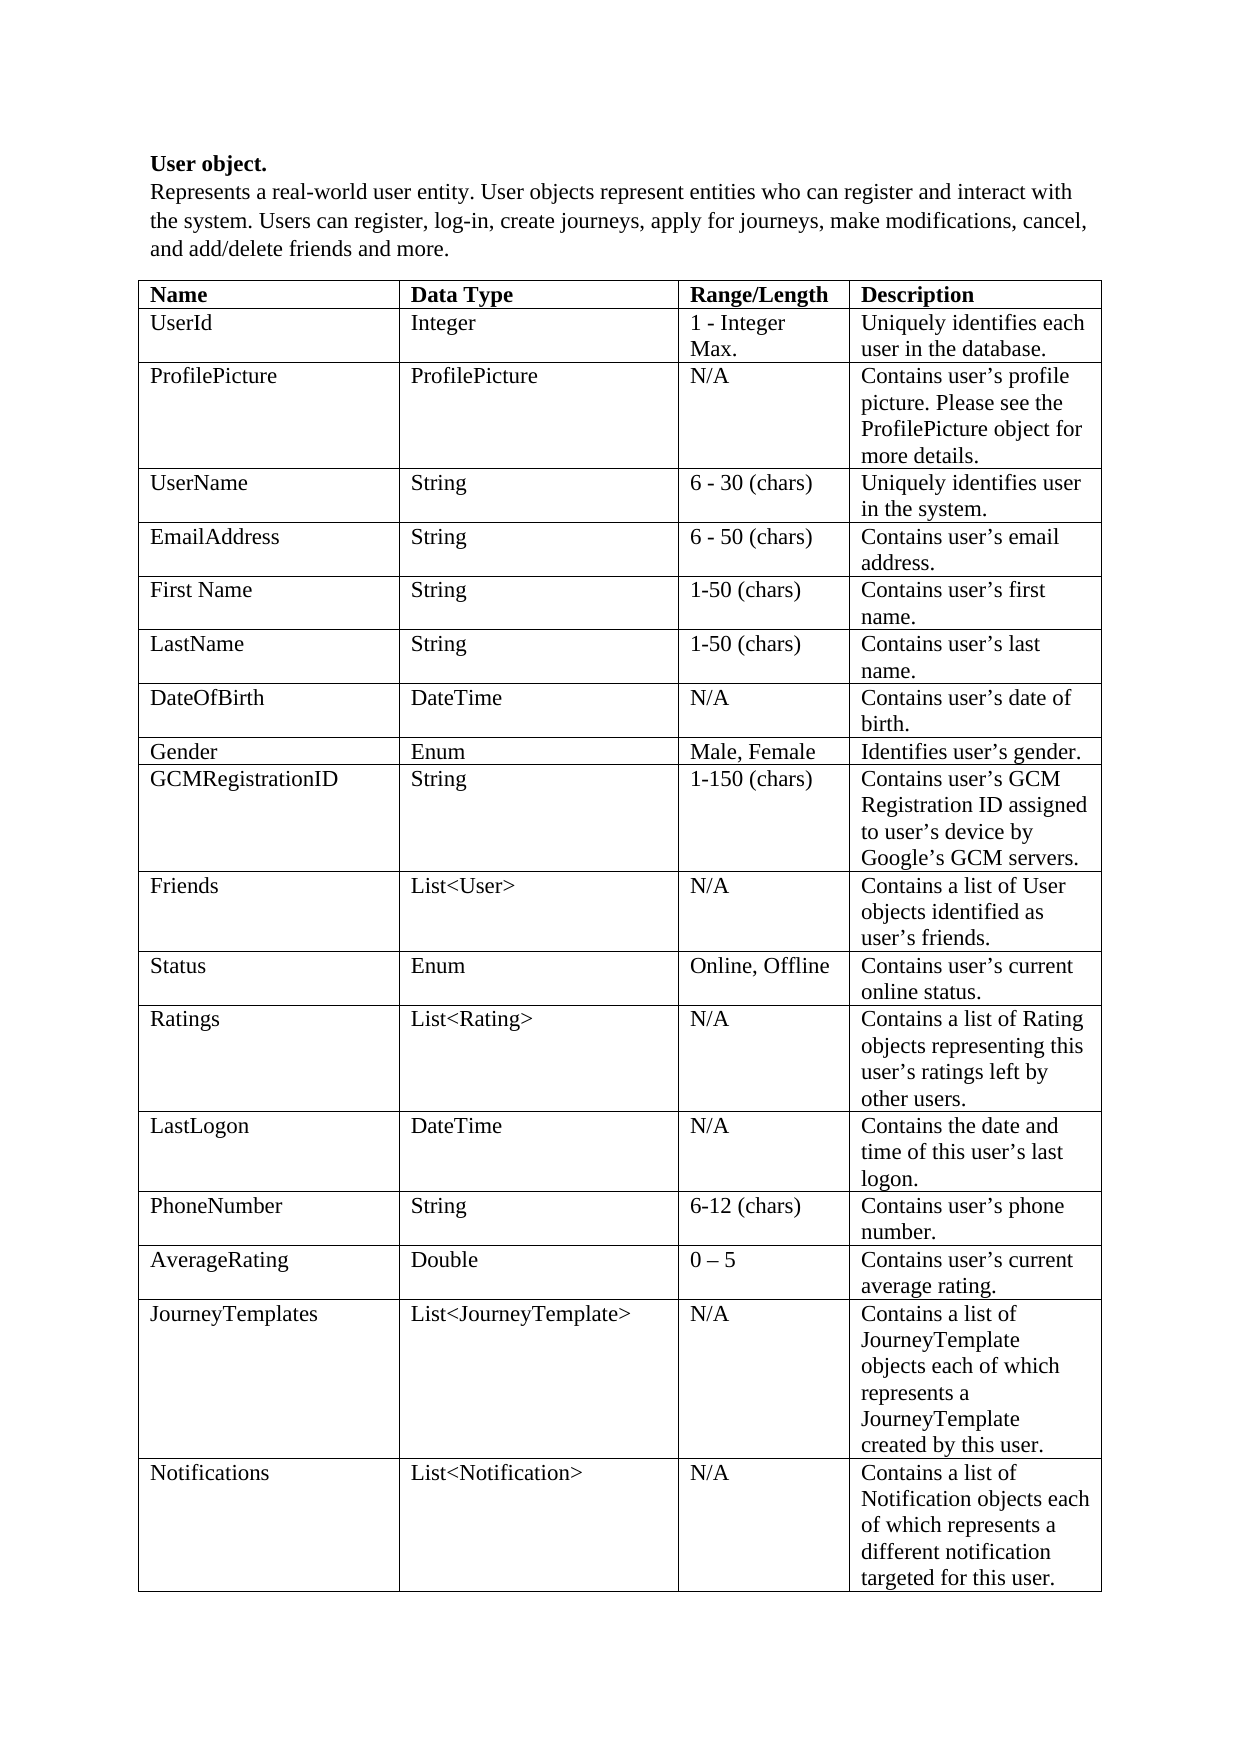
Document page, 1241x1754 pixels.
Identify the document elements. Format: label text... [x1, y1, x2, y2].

table_cell N/A [679, 1112, 849, 1191]
table_cell String [400, 1192, 678, 1245]
table_cell Contains user’s phone number. [850, 1192, 1101, 1245]
table_cell Contains user’s current average rating. [850, 1246, 1101, 1298]
table_cell List<Rating> [400, 1006, 678, 1111]
table_cell Contains the date and time of this user’s last logon. [850, 1112, 1101, 1191]
table_cell 6 - 30 (chars) [679, 469, 849, 522]
table_header Description [850, 281, 1101, 308]
table_cell N/A [679, 1006, 849, 1111]
table_cell DateTime [400, 1112, 678, 1191]
table_cell Identifies user’s gender. [850, 738, 1101, 764]
table_cell Contains a list of JourneyTemplate objects each of which represents a JourneyTemplate created by this user. [850, 1300, 1101, 1458]
table_cell Contains a list of User objects identified as user’s friends. [850, 872, 1101, 951]
table_cell 1-50 (chars) [679, 577, 849, 629]
table_header Range/Length [679, 281, 849, 308]
table_cell Status [139, 952, 399, 1004]
table_cell String [400, 765, 678, 871]
table_cell N/A [679, 684, 849, 737]
table_cell First Name [139, 577, 399, 629]
table_cell AverageRating [139, 1246, 399, 1298]
table_cell LastName [139, 630, 399, 683]
table_cell Contains user’s email address. [850, 523, 1101, 576]
table_cell Notifications [139, 1459, 399, 1591]
table_cell LastLogon [139, 1112, 399, 1191]
table_cell Enum [400, 952, 678, 1004]
table_cell Contains a list of Notification objects each of which represents a different notification targeted for this user. [850, 1459, 1101, 1591]
table_cell N/A [679, 363, 849, 468]
table_cell PhoneNumber [139, 1192, 399, 1245]
table_cell ProfilePicture [139, 363, 399, 468]
table_cell ProfilePicture [400, 363, 678, 468]
table_cell String [400, 469, 678, 522]
table_header Name [139, 281, 399, 308]
table_cell 6 - 50 (chars) [679, 523, 849, 576]
table_cell JourneyTemplates [139, 1300, 399, 1458]
table_cell Gender [139, 738, 399, 764]
table_header Data Type [400, 281, 678, 308]
table_cell Contains a list of Rating objects representing this user’s ratings left by other users. [850, 1006, 1101, 1111]
table_cell String [400, 577, 678, 629]
table_cell Contains user’s GCM Registration ID assigned to user’s device by Google’s GCM servers. [850, 765, 1101, 871]
table_cell Contains user’s current online status. [850, 952, 1101, 1004]
table_cell Uniquely identifies user in the system. [850, 469, 1101, 522]
table_cell Contains user’s profile picture. Please see the ProfilePicture object for more details. [850, 363, 1101, 468]
table_cell 6-12 (chars) [679, 1192, 849, 1245]
table_cell Integer [400, 309, 678, 362]
table_cell Friends [139, 872, 399, 951]
table_cell UserId [139, 309, 399, 362]
table_cell Enum [400, 738, 678, 764]
table_cell Uniquely identifies each user in the database. [850, 309, 1101, 362]
table_cell List<Notification> [400, 1459, 678, 1591]
table_cell Double [400, 1246, 678, 1298]
table_cell List<JourneyTemplate> [400, 1300, 678, 1458]
table_cell DateTime [400, 684, 678, 737]
table_cell Contains user’s date of birth. [850, 684, 1101, 737]
table_cell List<User> [400, 872, 678, 951]
table_cell 1-50 (chars) [679, 630, 849, 683]
table_cell N/A [679, 1300, 849, 1458]
table_cell Male, Female [679, 738, 849, 764]
table_cell Online, Offline [679, 952, 849, 1004]
table_cell Ratings [139, 1006, 399, 1111]
table_cell 1-150 (chars) [679, 765, 849, 871]
table_cell UserName [139, 469, 399, 522]
table_cell String [400, 630, 678, 683]
table_cell 0 – 5 [679, 1246, 849, 1298]
table_cell 1 - Integer Max. [679, 309, 849, 362]
table_cell DateOfBirth [139, 684, 399, 737]
table_cell EmailAddress [139, 523, 399, 576]
table_cell Contains user’s last name. [850, 630, 1101, 683]
text User object. Represents a real-world user entity. User objects represent entities who can register and interact with the system. Users can register, log-in, create journeys, apply for journeys, make modifications, cancel, and add/delete friends and more. [150, 150, 1090, 262]
table_cell Contains user’s first name. [850, 577, 1101, 629]
table_cell String [400, 523, 678, 576]
table_cell GCMRegistrationID [139, 765, 399, 871]
table_cell N/A [679, 872, 849, 951]
table_cell N/A [679, 1459, 849, 1591]
